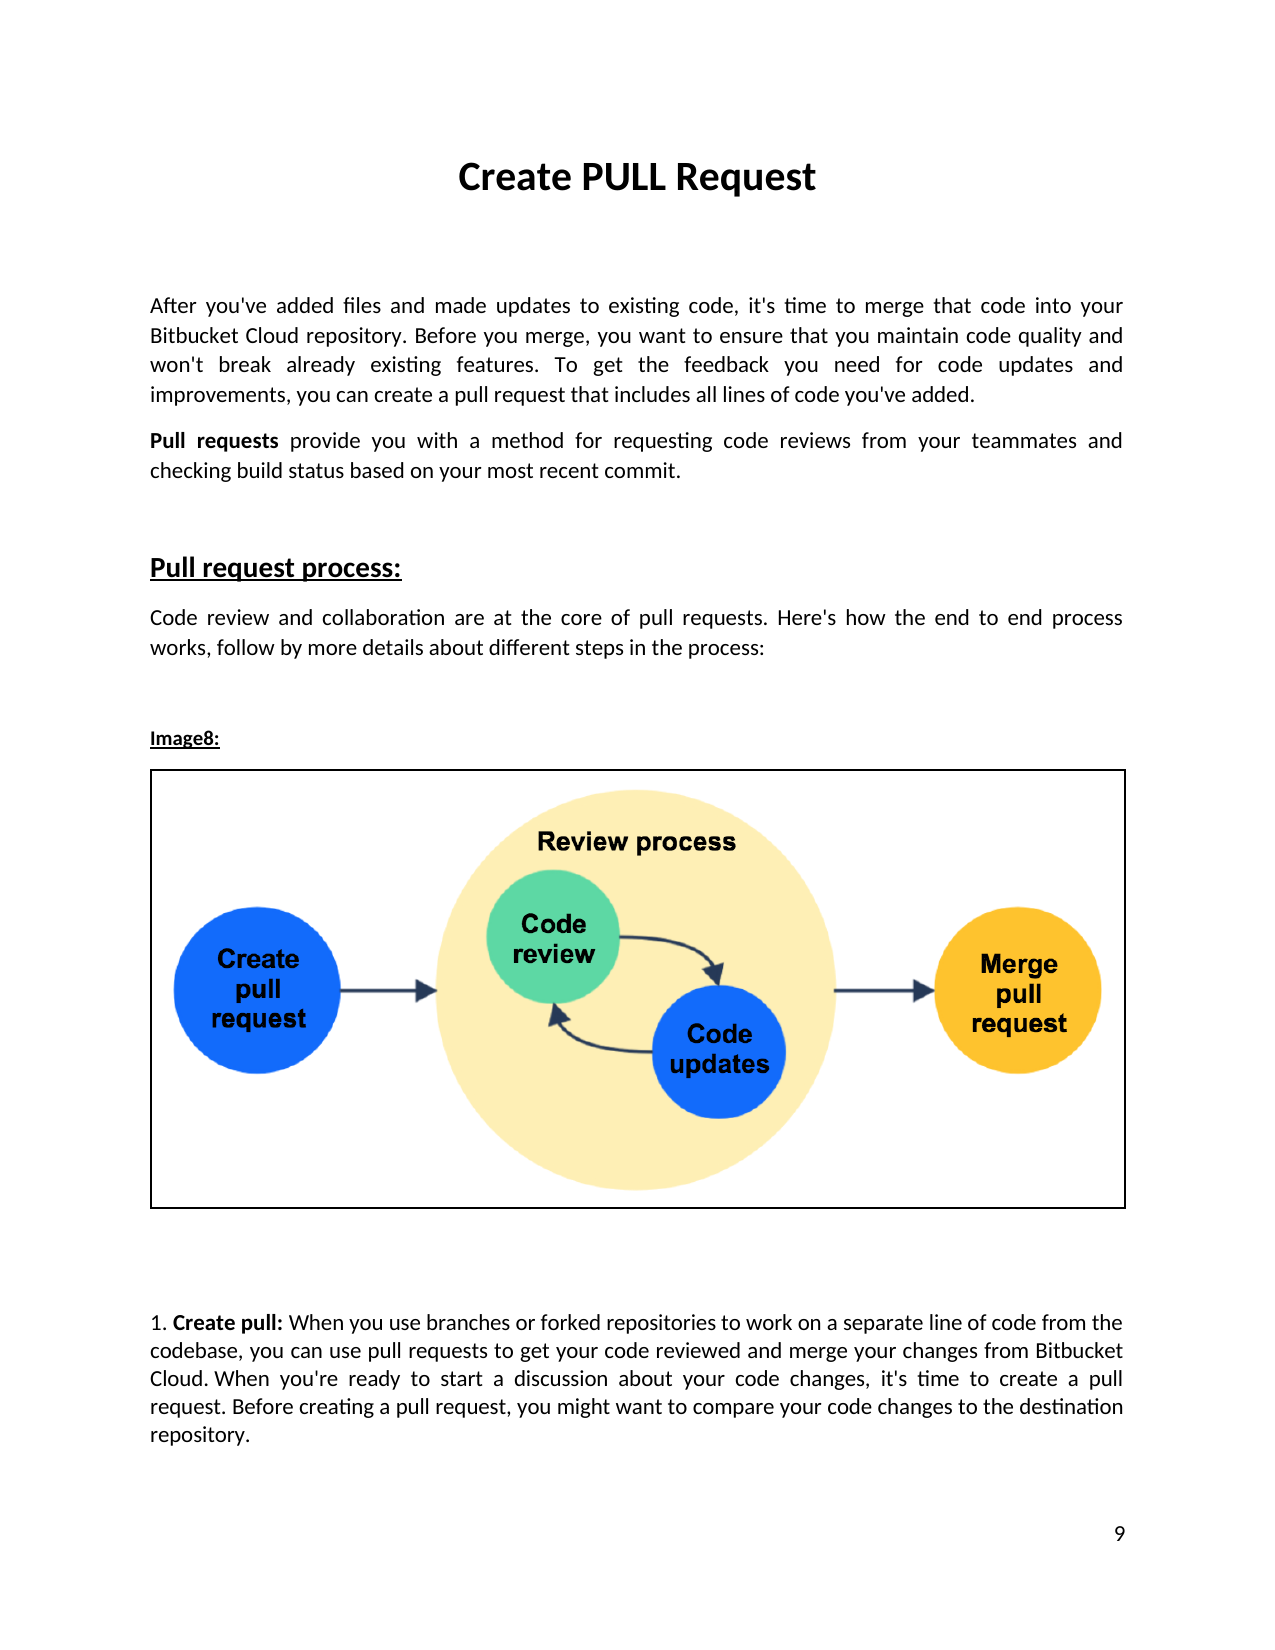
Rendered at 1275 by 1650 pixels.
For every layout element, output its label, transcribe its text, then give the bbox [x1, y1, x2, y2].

text Create PULL Request [150, 150, 1125, 201]
text Pull request process: [150, 549, 1125, 584]
text Pull requests provide you with a method for requesting code reviews from your teammates and checking build status based on your most recent commit. [150, 426, 1125, 484]
text After you've added files and made updates to existing code, it's time to merge that code into your Bitbucket Cloud repository. Before you merge, you want to ensure that you maintain code quality and won't break already existing features. To get the feedback you need for code updates and improvements, you can create a pull request that includes all lines of code you've added. [150, 291, 1125, 408]
text Code review and collaboration are at the core of pull requests. Here's how the end to end process works, follow by more details about different steps in the process: [150, 603, 1125, 661]
text Image8: [150, 726, 1125, 751]
text 1. Create pull: When you use branches or forked repositories to work on a separate line of code from the codebase, you can use pull requests to get your code reviewed and merge your changes from Bitbucket Cloud. When you're ready to start a discussion about your code changes, it's time to create a pull request. Before creating a pull request, you might want to compare your code changes to the destination repository. [150, 1308, 1125, 1448]
picture [152, 771, 1124, 1207]
